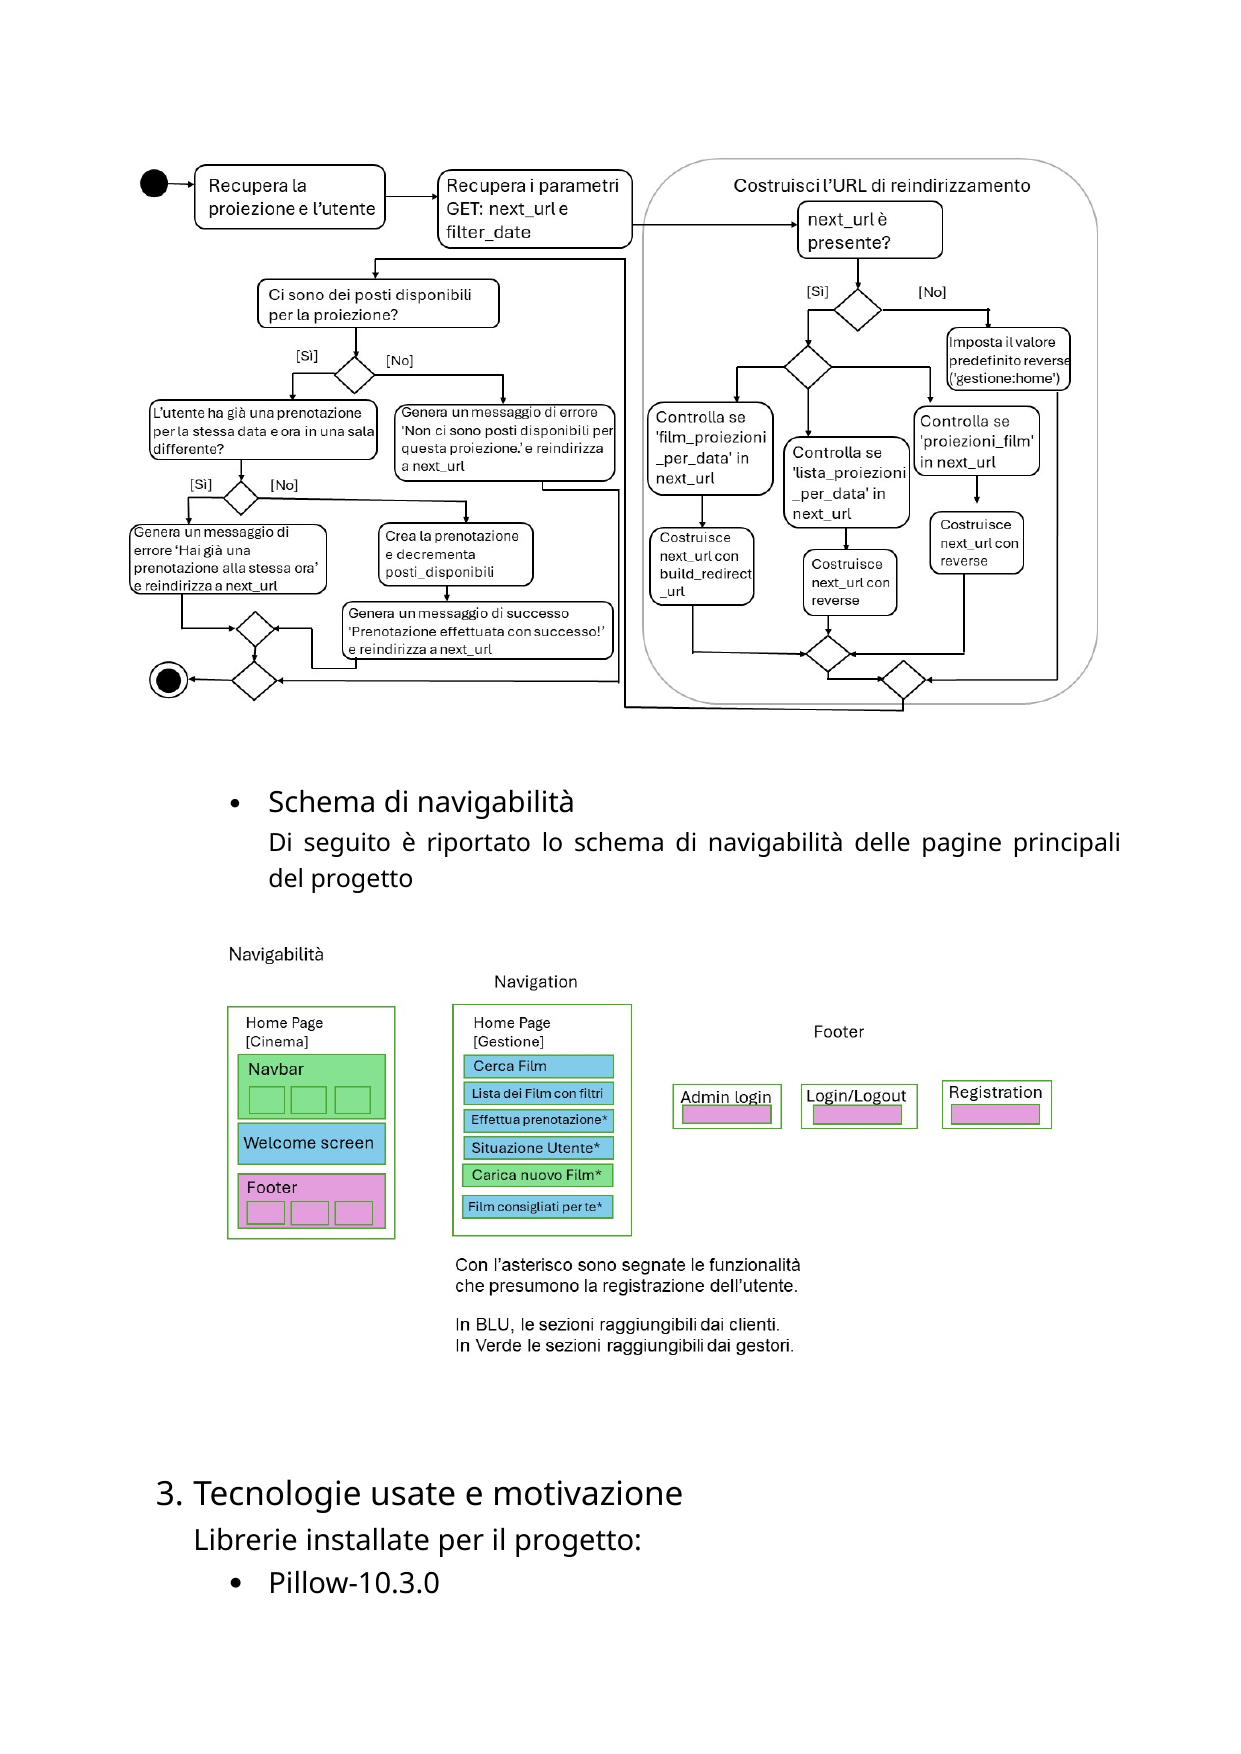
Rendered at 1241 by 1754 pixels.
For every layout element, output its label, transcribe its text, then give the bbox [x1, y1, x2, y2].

list Di seguito è riportato lo schema di navigabilità delle pagine principali del progetto [268, 824, 1122, 895]
picture [155, 914, 1110, 1451]
picture [118, 147, 1146, 726]
list Schema di navigabilità [231, 781, 1122, 821]
list Tecnologie usate e motivazione [156, 1470, 1122, 1516]
list Librerie installate per il progetto: [193, 1519, 1122, 1559]
list Pillow-10.3.0 [231, 1562, 1122, 1602]
